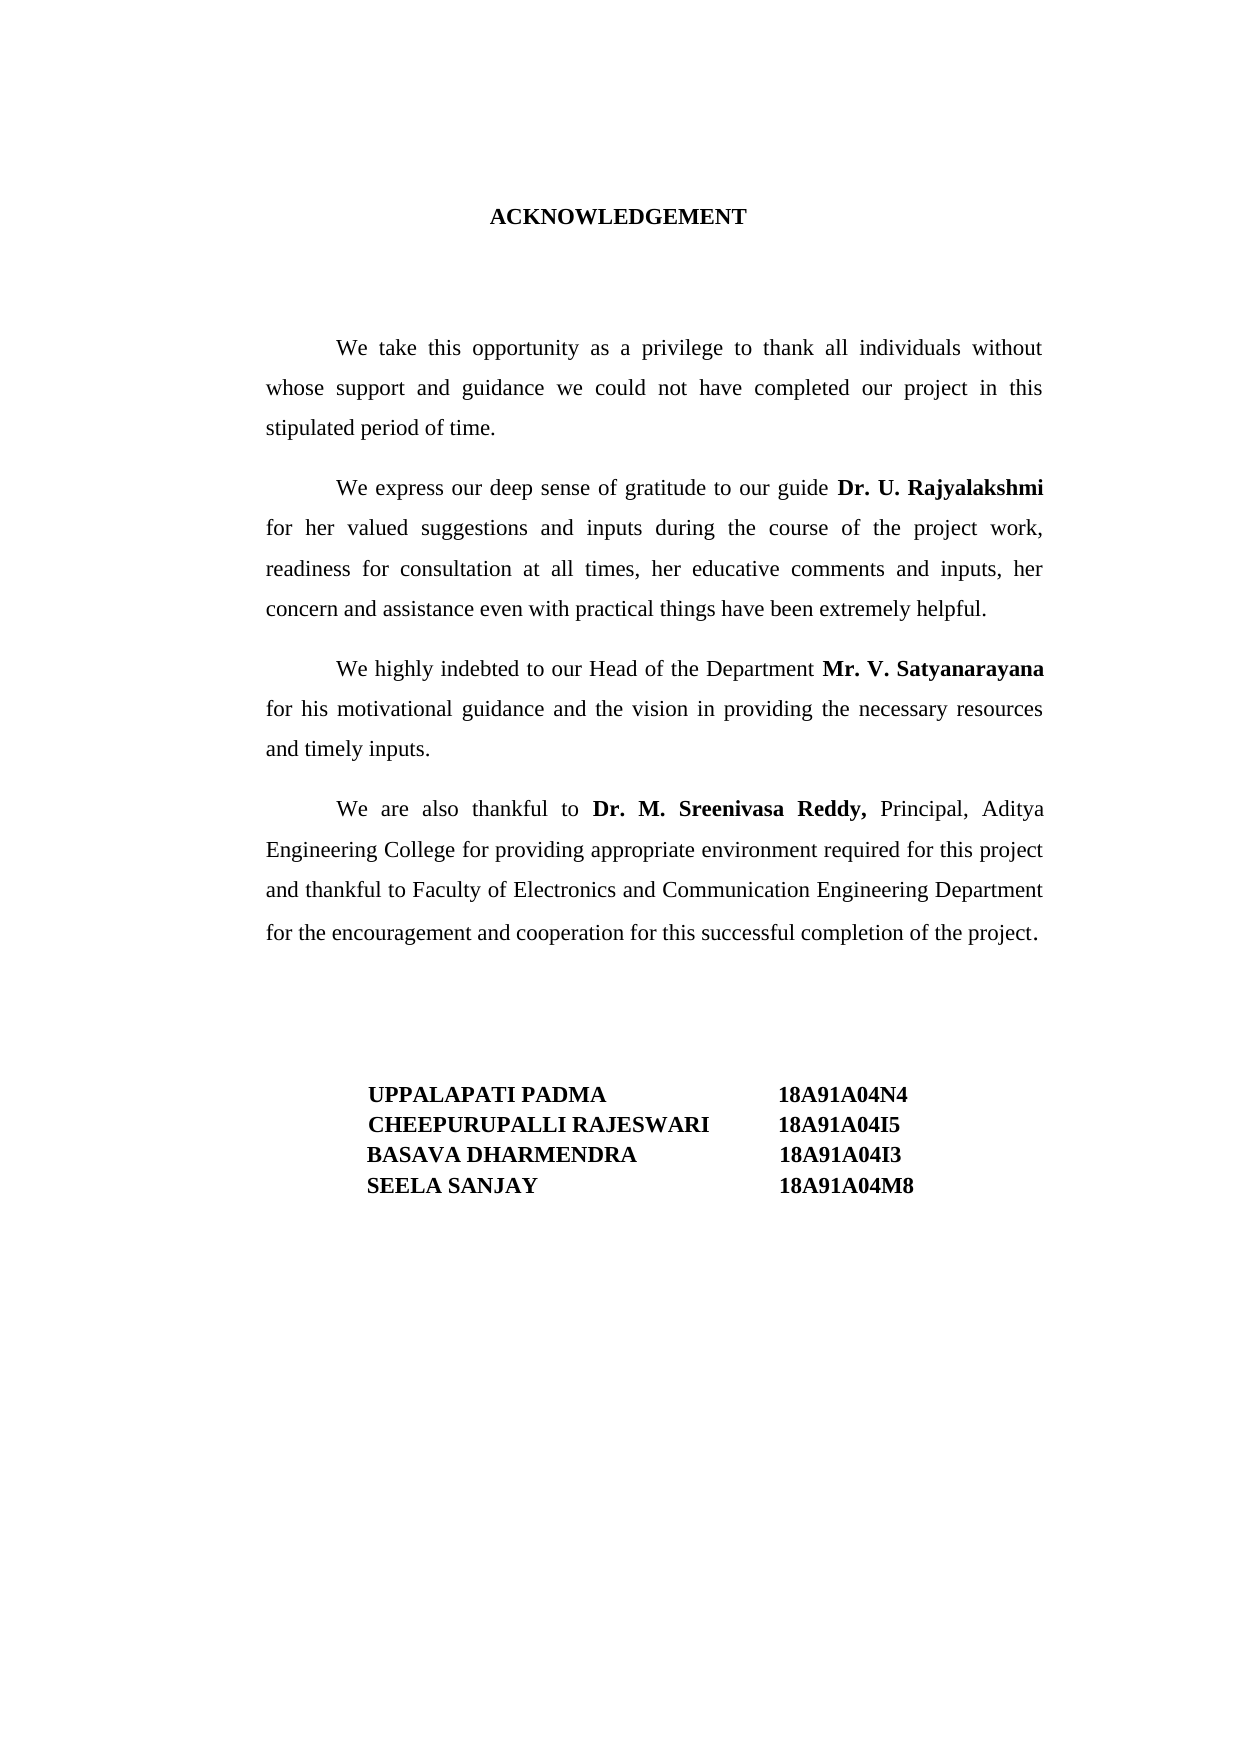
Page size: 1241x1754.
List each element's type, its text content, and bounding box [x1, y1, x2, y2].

text ACKNOWLEDGEMENT [133, 203, 1103, 229]
text We are also thankful to Dr. M. Sreenivasa Reddy, Principal, Aditya Engineering College for providing appropriate environment required for this project and thankful to Faculty of Electronics and Communication Engineering Department for the encouragement and cooperation for this successful completion of the project. [266, 795, 1044, 946]
text We take this opportunity as a privilege to thank all individuals without whose support and guidance we could not have completed our project in this stipulated period of time. [266, 334, 1044, 441]
text SEELA SANJAY 18A91A04M8 [207, 1172, 1103, 1198]
text We express our deep sense of gratitude to our guide Dr. U. Rajyalakshmi for her valued suggestions and inputs during the course of the project work, readiness for consultation at all times, her educative comments and inputs, her concern and assistance even with practical things have been extremely helpful. [266, 474, 1044, 621]
text We highly indebted to our Head of the Department Mr. V. Satyanarayana for his motivational guidance and the vision in providing the necessary resources and timely inputs. [266, 655, 1044, 762]
text CHEEPURUPALLI RAJESWARI 18A91A04I5 [368, 1111, 942, 1138]
text UPPALAPATI PADMA 18A91A04N4 [368, 1081, 942, 1107]
text BASAVA DHARMENDRA 18A91A04I3 [207, 1141, 1103, 1168]
